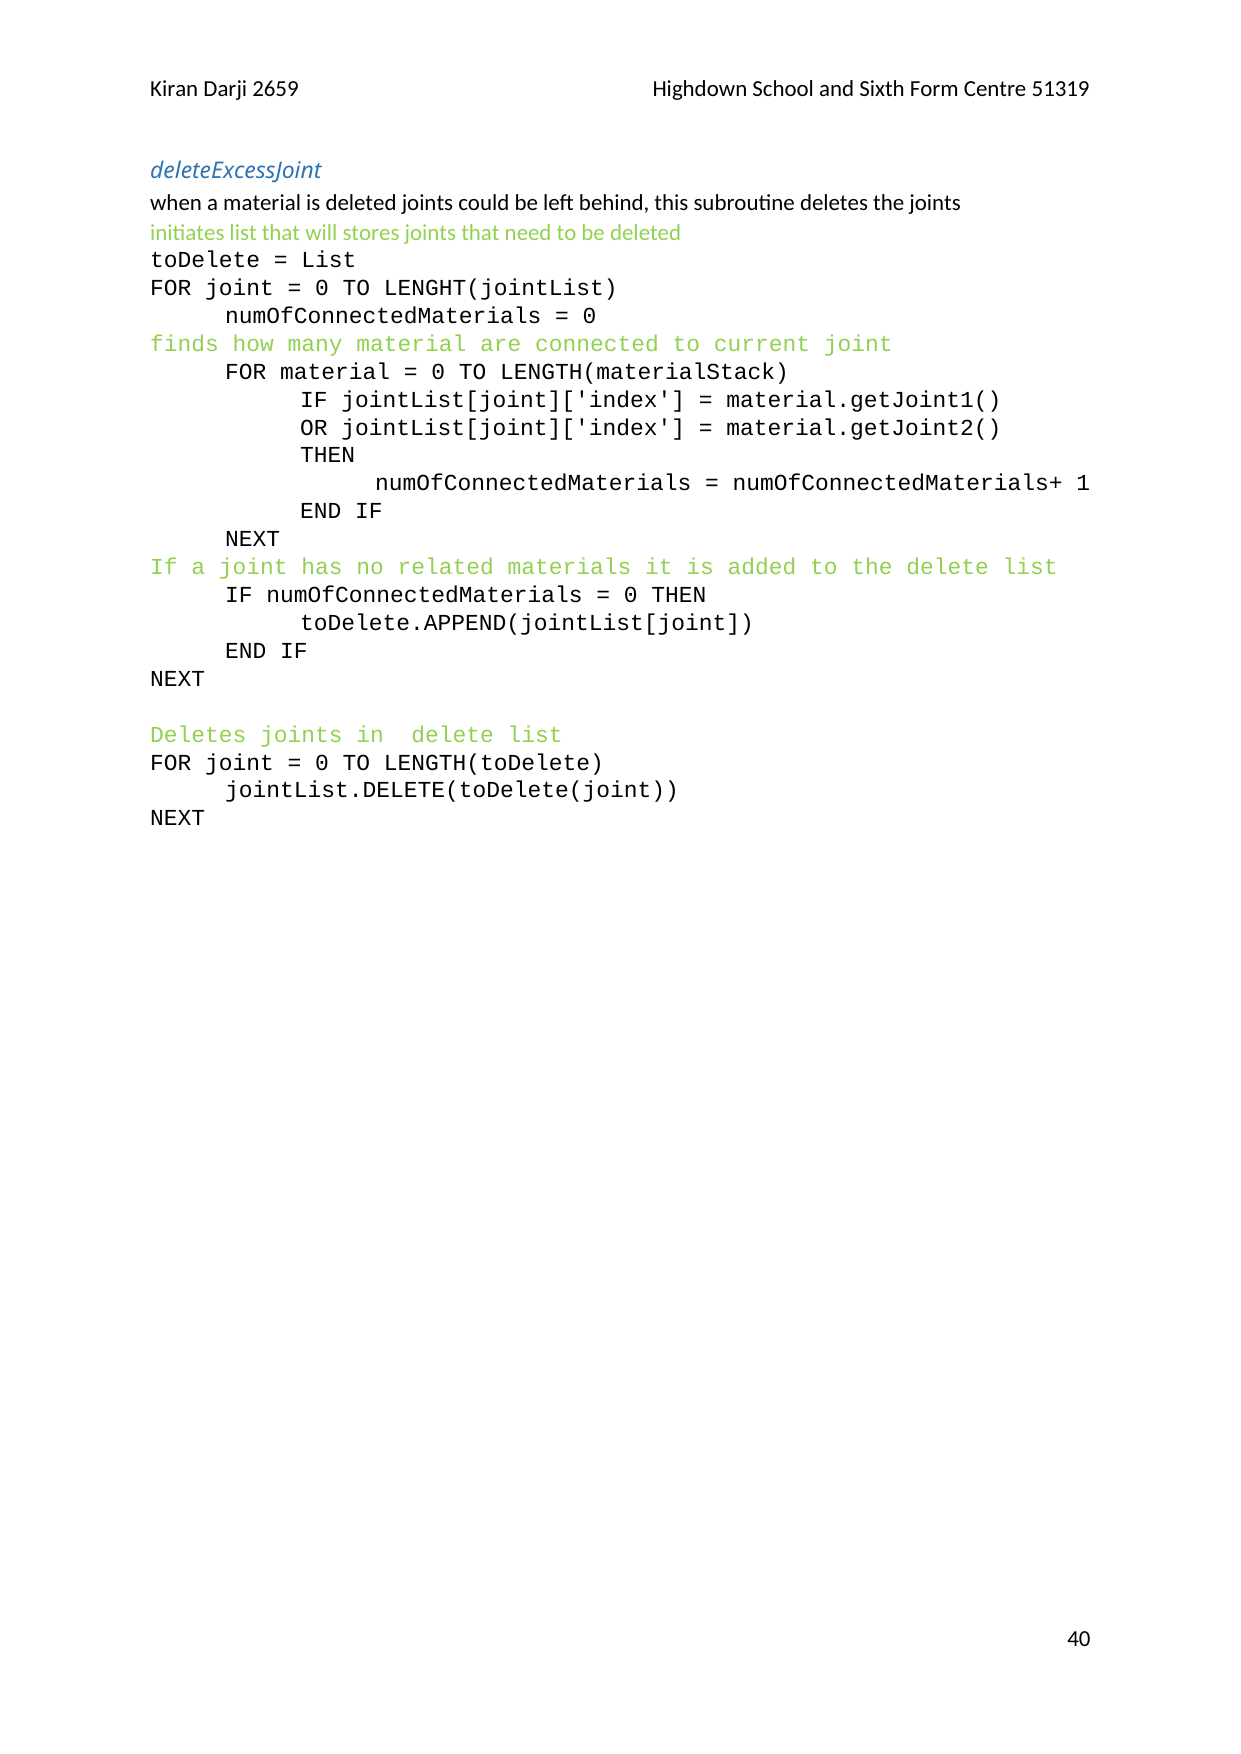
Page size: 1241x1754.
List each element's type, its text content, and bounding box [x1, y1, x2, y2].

text numOfConnectedMaterials = 0 [150, 304, 1090, 330]
text THEN [150, 444, 1090, 470]
text NEXT [150, 807, 1090, 833]
text END IF [150, 639, 1090, 665]
text toDelete.APPEND(jointList[joint]) [150, 611, 1090, 637]
text initiates list that will stores joints that need to be deleted [150, 218, 1090, 246]
text FOR joint = 0 TO LENGHT(jointList) [150, 276, 1090, 302]
text finds how many material are connected to current joint [150, 332, 1090, 358]
text NEXT [150, 667, 1090, 693]
text jointList.DELETE(toDelete(joint)) [150, 779, 1090, 805]
text IF numOfConnectedMaterials = 0 THEN [150, 583, 1090, 609]
subtitle deleteExcessJoint [150, 154, 1090, 185]
text NEXT [150, 527, 1090, 553]
text END IF [150, 499, 1090, 526]
text If a joint has no related materials it is added to the delete list [150, 555, 1090, 581]
text toDelete = List [150, 248, 1090, 274]
text Deletes joints in delete list [150, 723, 1090, 749]
text OR jointList[joint]['index'] = material.getJoint2() [150, 416, 1090, 442]
text when a material is deleted joints could be left behind, this subroutine deletes the joints [150, 188, 1090, 216]
text FOR material = 0 TO LENGTH(materialStack) [150, 360, 1090, 386]
text numOfConnectedMaterials = numOfConnectedMaterials+ 1 [150, 472, 1090, 498]
text FOR joint = 0 TO LENGTH(toDelete) [150, 751, 1090, 777]
text IF jointList[joint]['index'] = material.getJoint1() [150, 388, 1090, 414]
